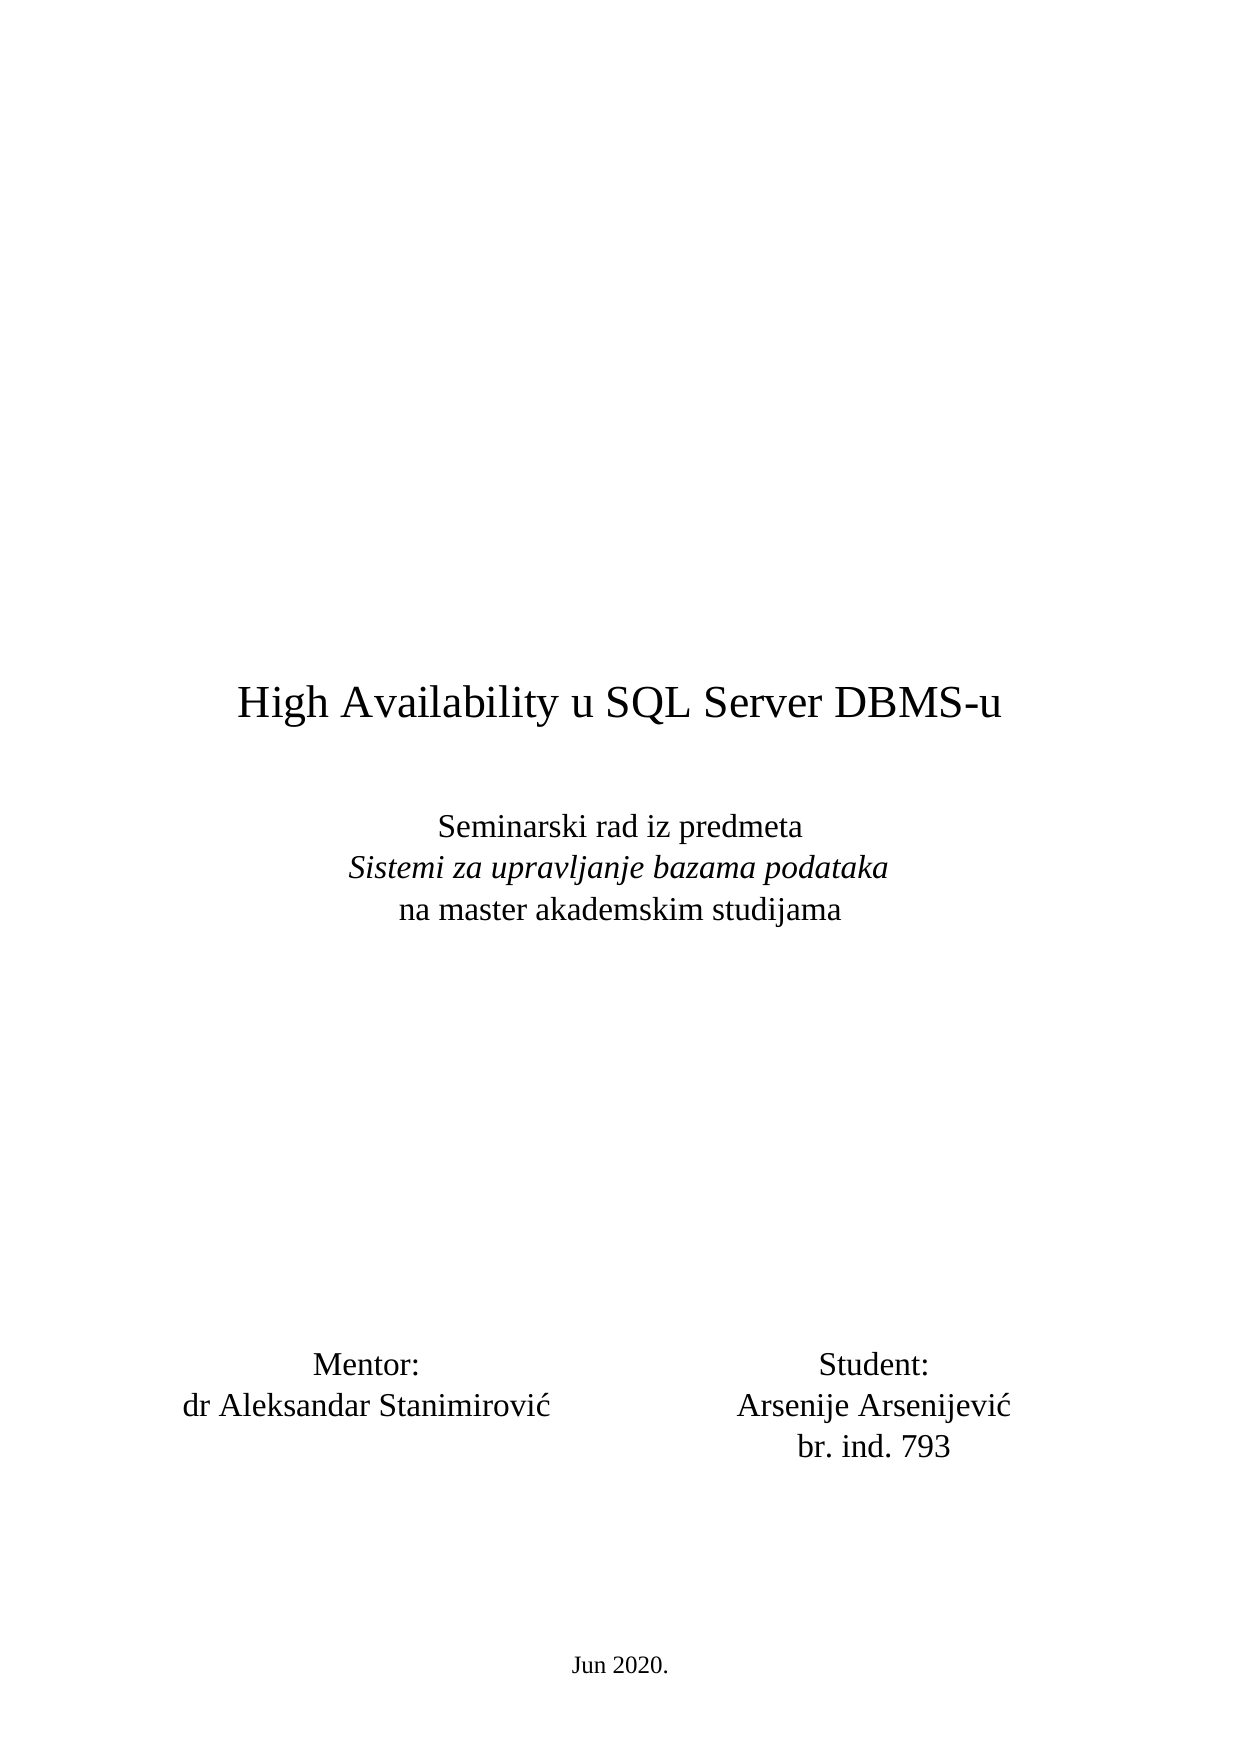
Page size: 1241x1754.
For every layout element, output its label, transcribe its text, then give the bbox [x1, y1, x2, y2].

text Seminarski rad iz predmeta [150, 806, 1090, 845]
text Mentor: [150, 1344, 583, 1382]
text Arsenije Arsenijević [658, 1385, 1090, 1424]
text dr Aleksandar Stanimirović [150, 1385, 583, 1424]
text High Availability u SQL Server DBMS-u [150, 675, 1090, 727]
text Sistemi za upravljanje bazama podataka [150, 848, 1090, 886]
text Student: [658, 1344, 1090, 1382]
text na master akademskim studijama [150, 889, 1090, 927]
text br. ind. 793 [658, 1427, 1090, 1465]
